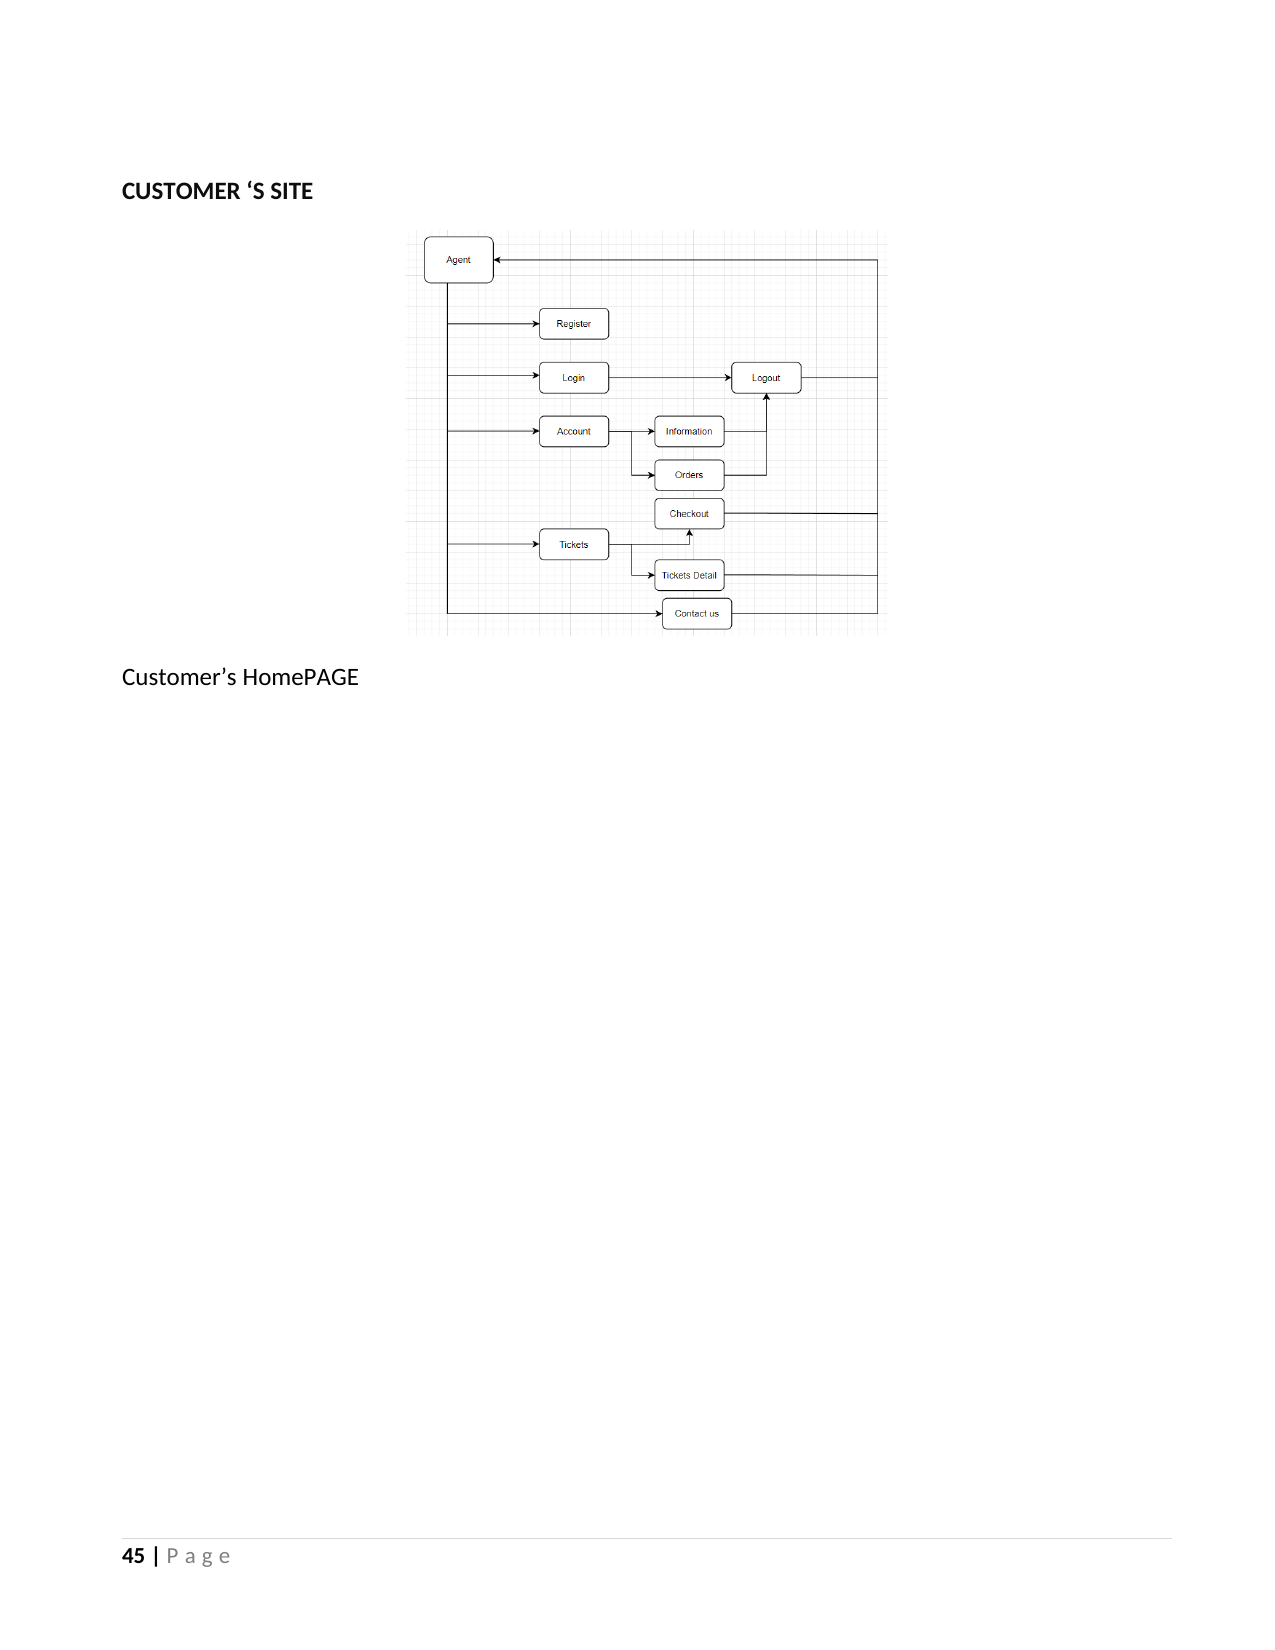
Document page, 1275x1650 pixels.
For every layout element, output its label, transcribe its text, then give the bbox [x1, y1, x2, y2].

text Customer’s HomePAGE [122, 661, 1172, 691]
picture [405, 230, 889, 636]
subtitle Customer ‘s Site [122, 175, 1172, 206]
